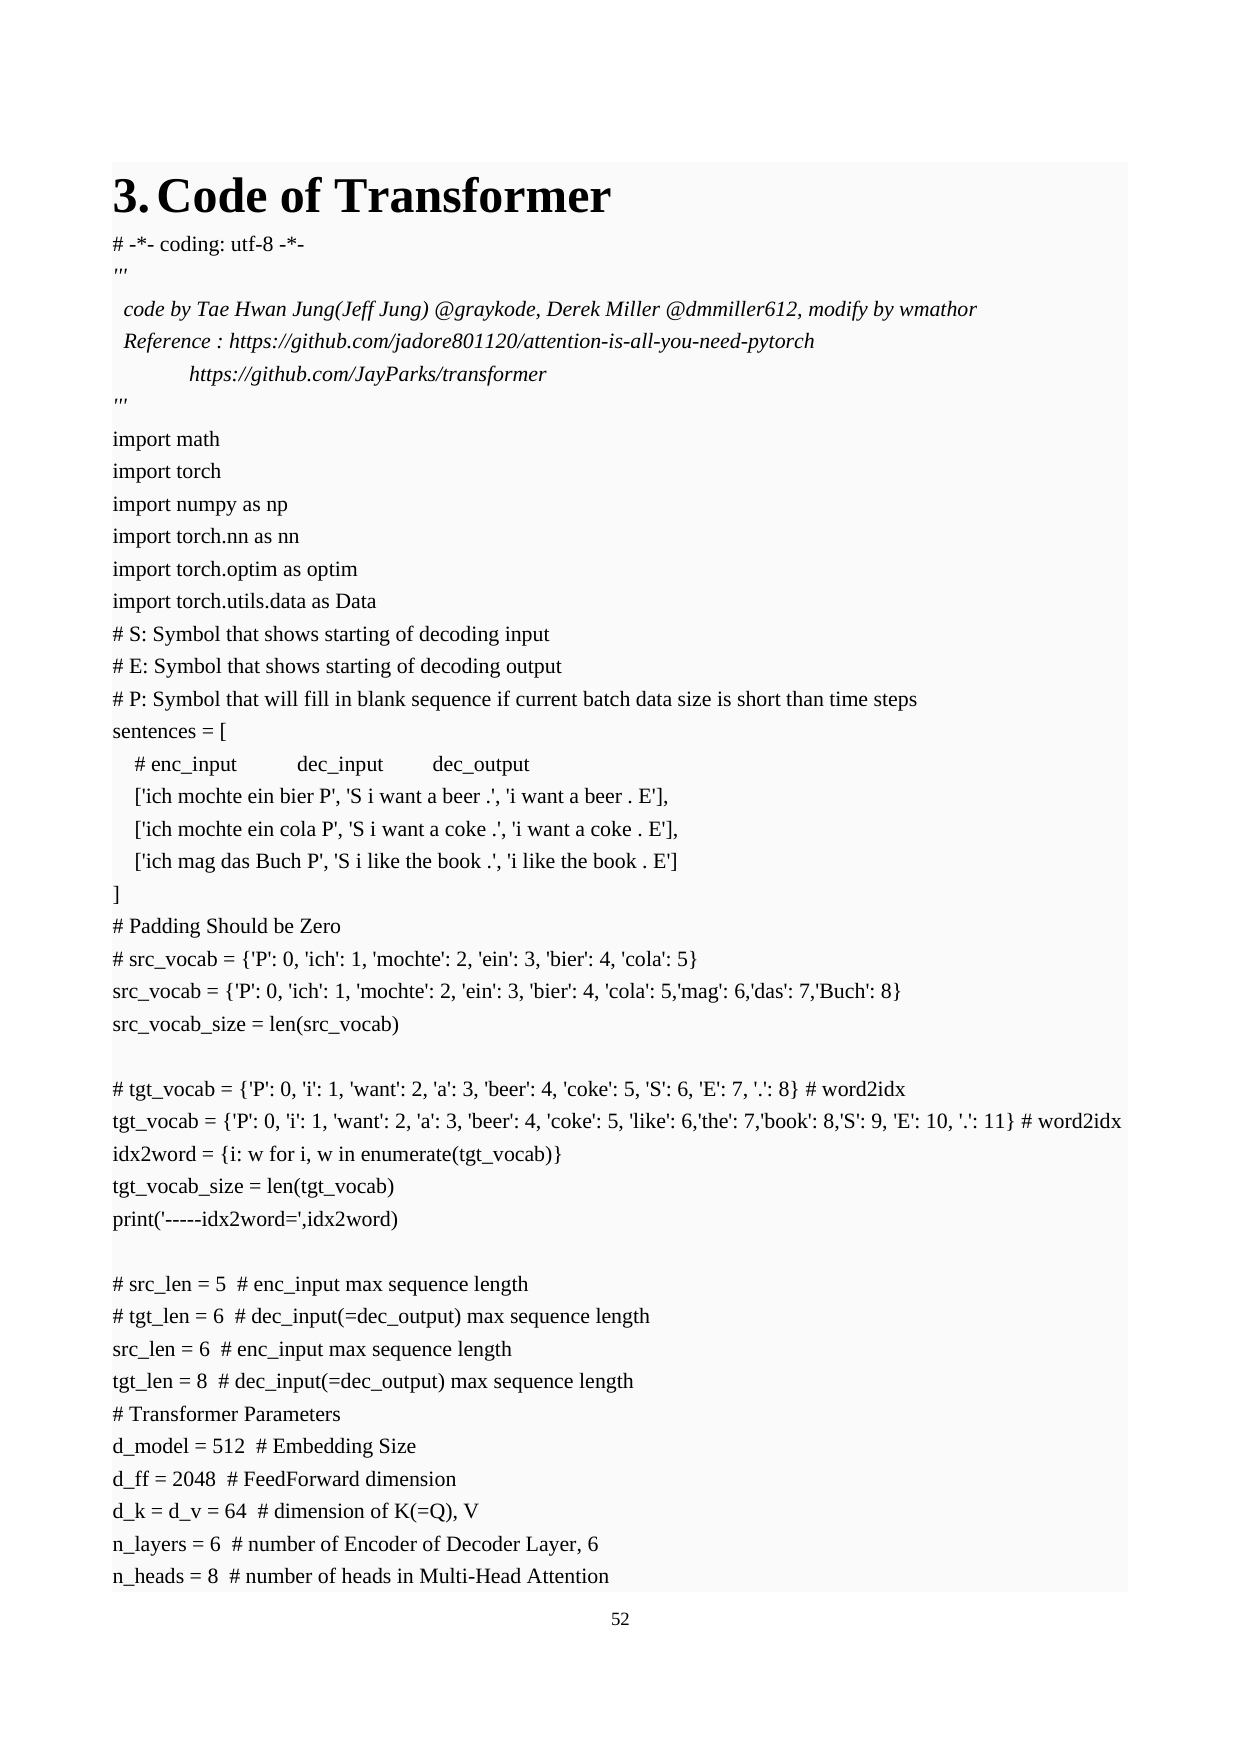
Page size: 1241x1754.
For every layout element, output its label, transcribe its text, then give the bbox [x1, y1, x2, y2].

subtitle Code of Transformer [112, 162, 1128, 227]
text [112, 227, 1128, 1592]
